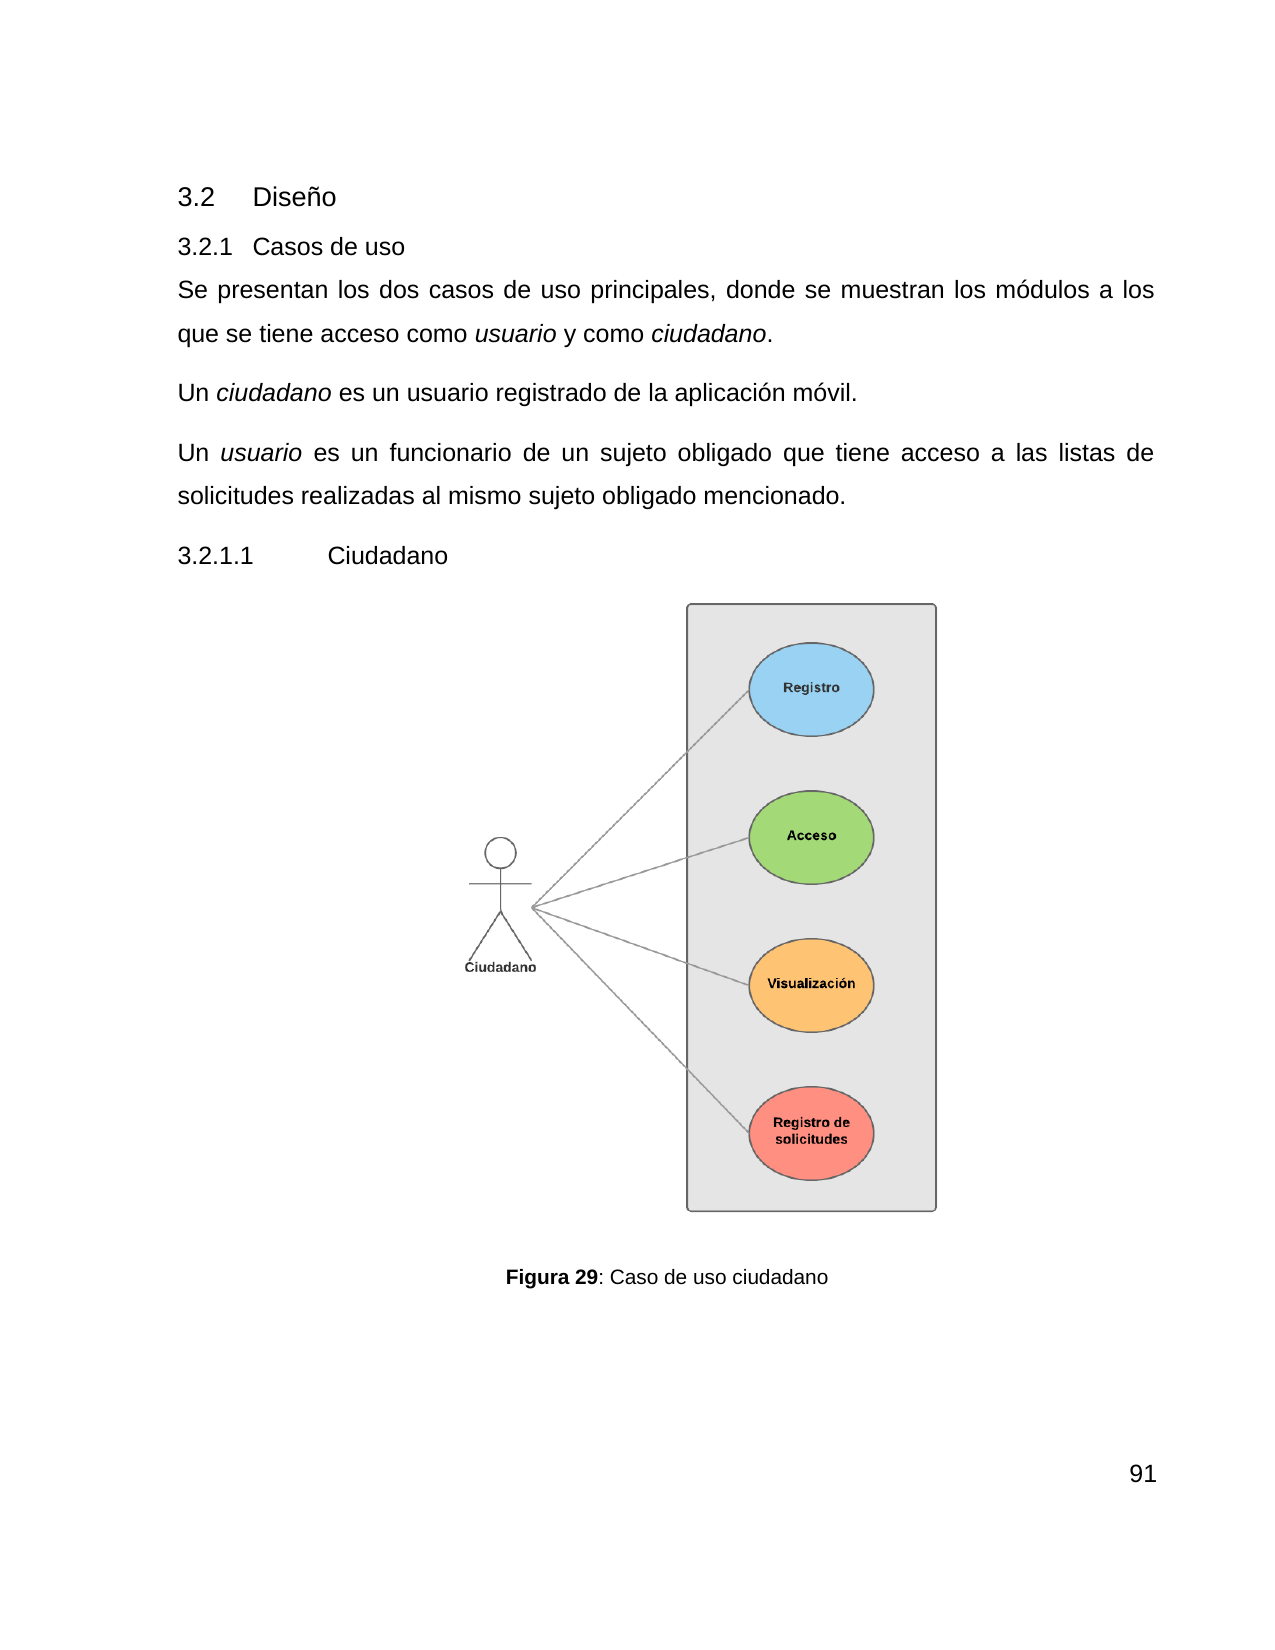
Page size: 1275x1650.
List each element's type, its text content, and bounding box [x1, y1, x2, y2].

subtitle 3.2 Diseño [177, 181, 1157, 213]
text Un ciudadano es un usuario registrado de la aplicación móvil. [177, 378, 1157, 407]
text Un usuario es un funcionario de un sujeto obligado que tiene acceso a las listas de solicitudes realizadas al mismo sujeto obligado mencionado. [177, 438, 1157, 510]
subtitle 3.2.1.1 Ciudadano [177, 541, 1157, 570]
text Figura 29: Caso de uso ciudadano [177, 1265, 1157, 1289]
subtitle 3.2.1 Casos de uso [177, 232, 1157, 261]
picture [380, 584, 954, 1234]
text Se presentan los dos casos de uso principales, donde se muestran los módulos a los que se tiene acceso como usuario y como ciudadano. [177, 276, 1157, 347]
